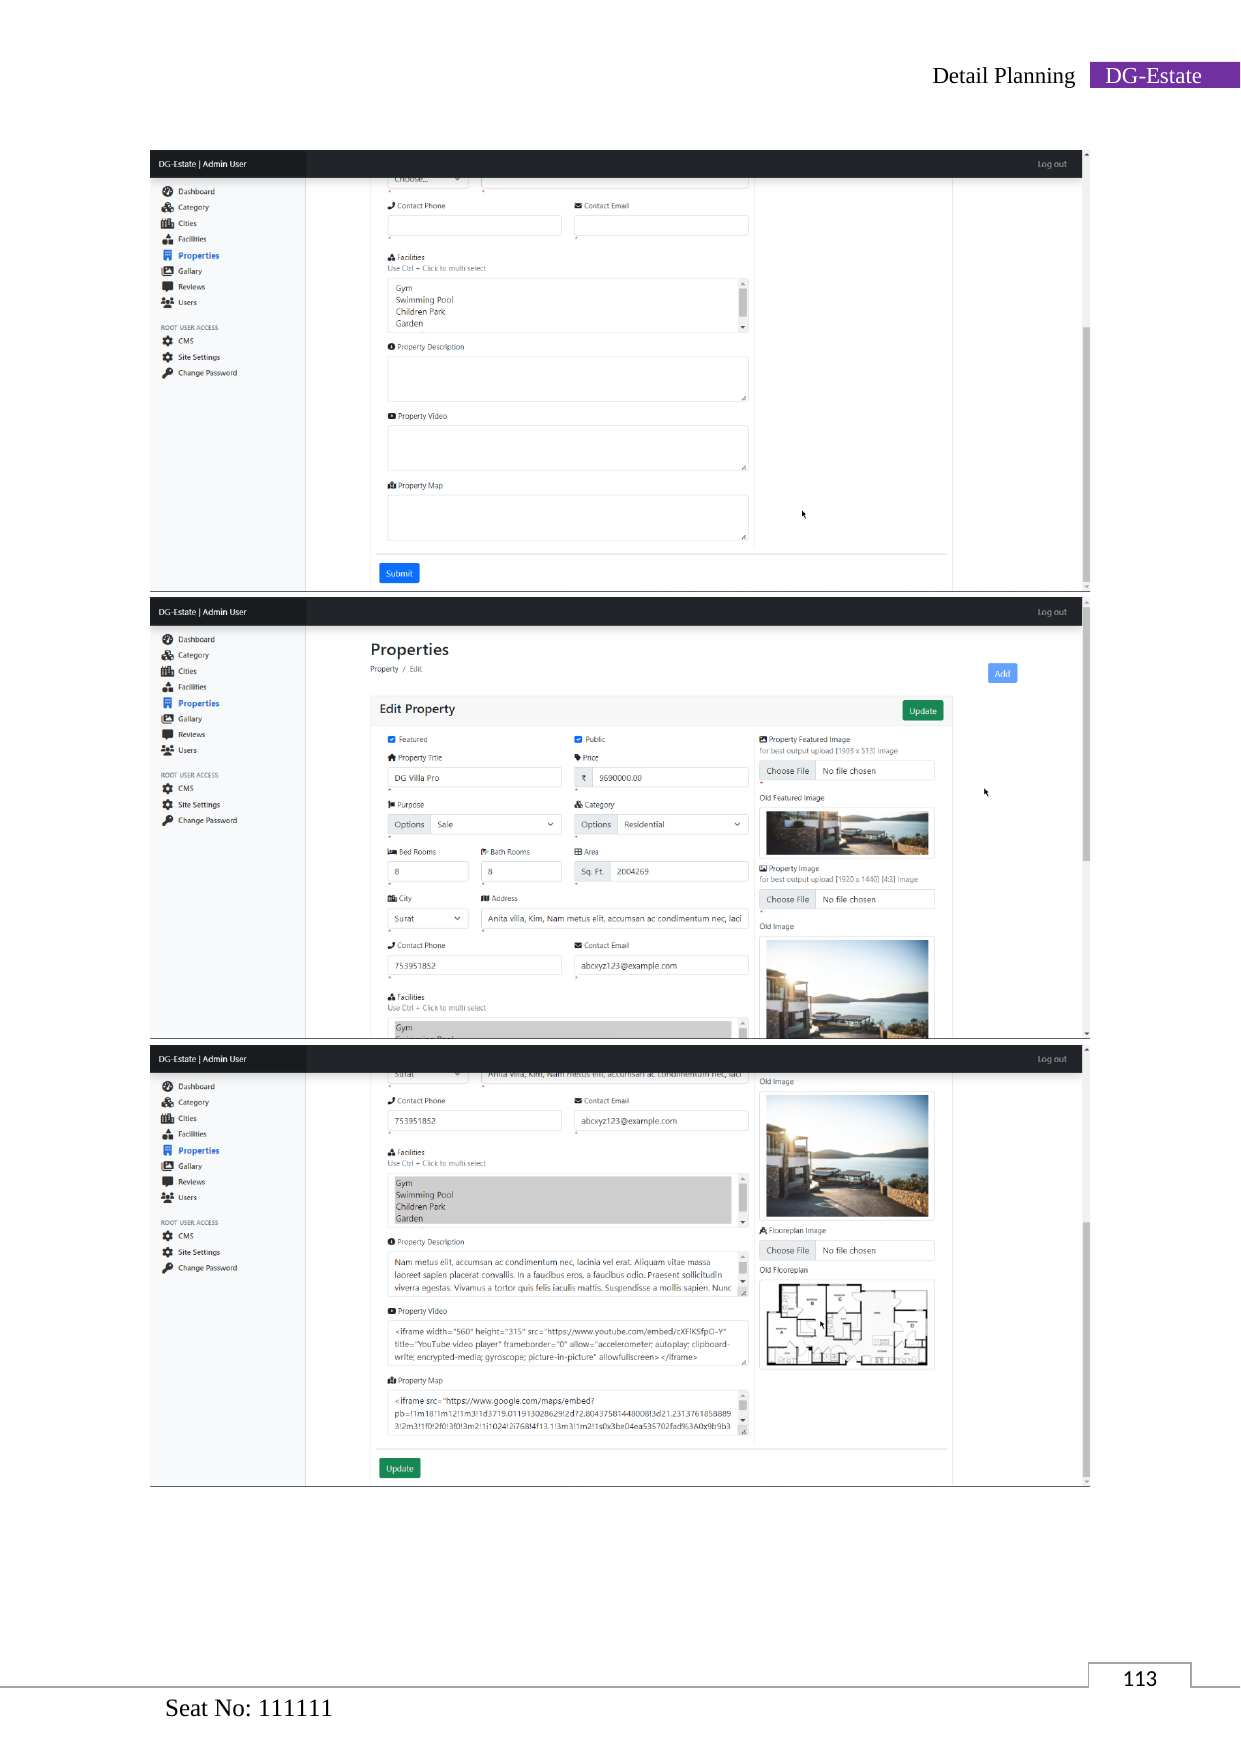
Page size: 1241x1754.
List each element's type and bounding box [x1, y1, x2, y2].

picture [150, 1045, 1091, 1487]
picture [150, 150, 1091, 592]
picture [150, 597, 1091, 1039]
